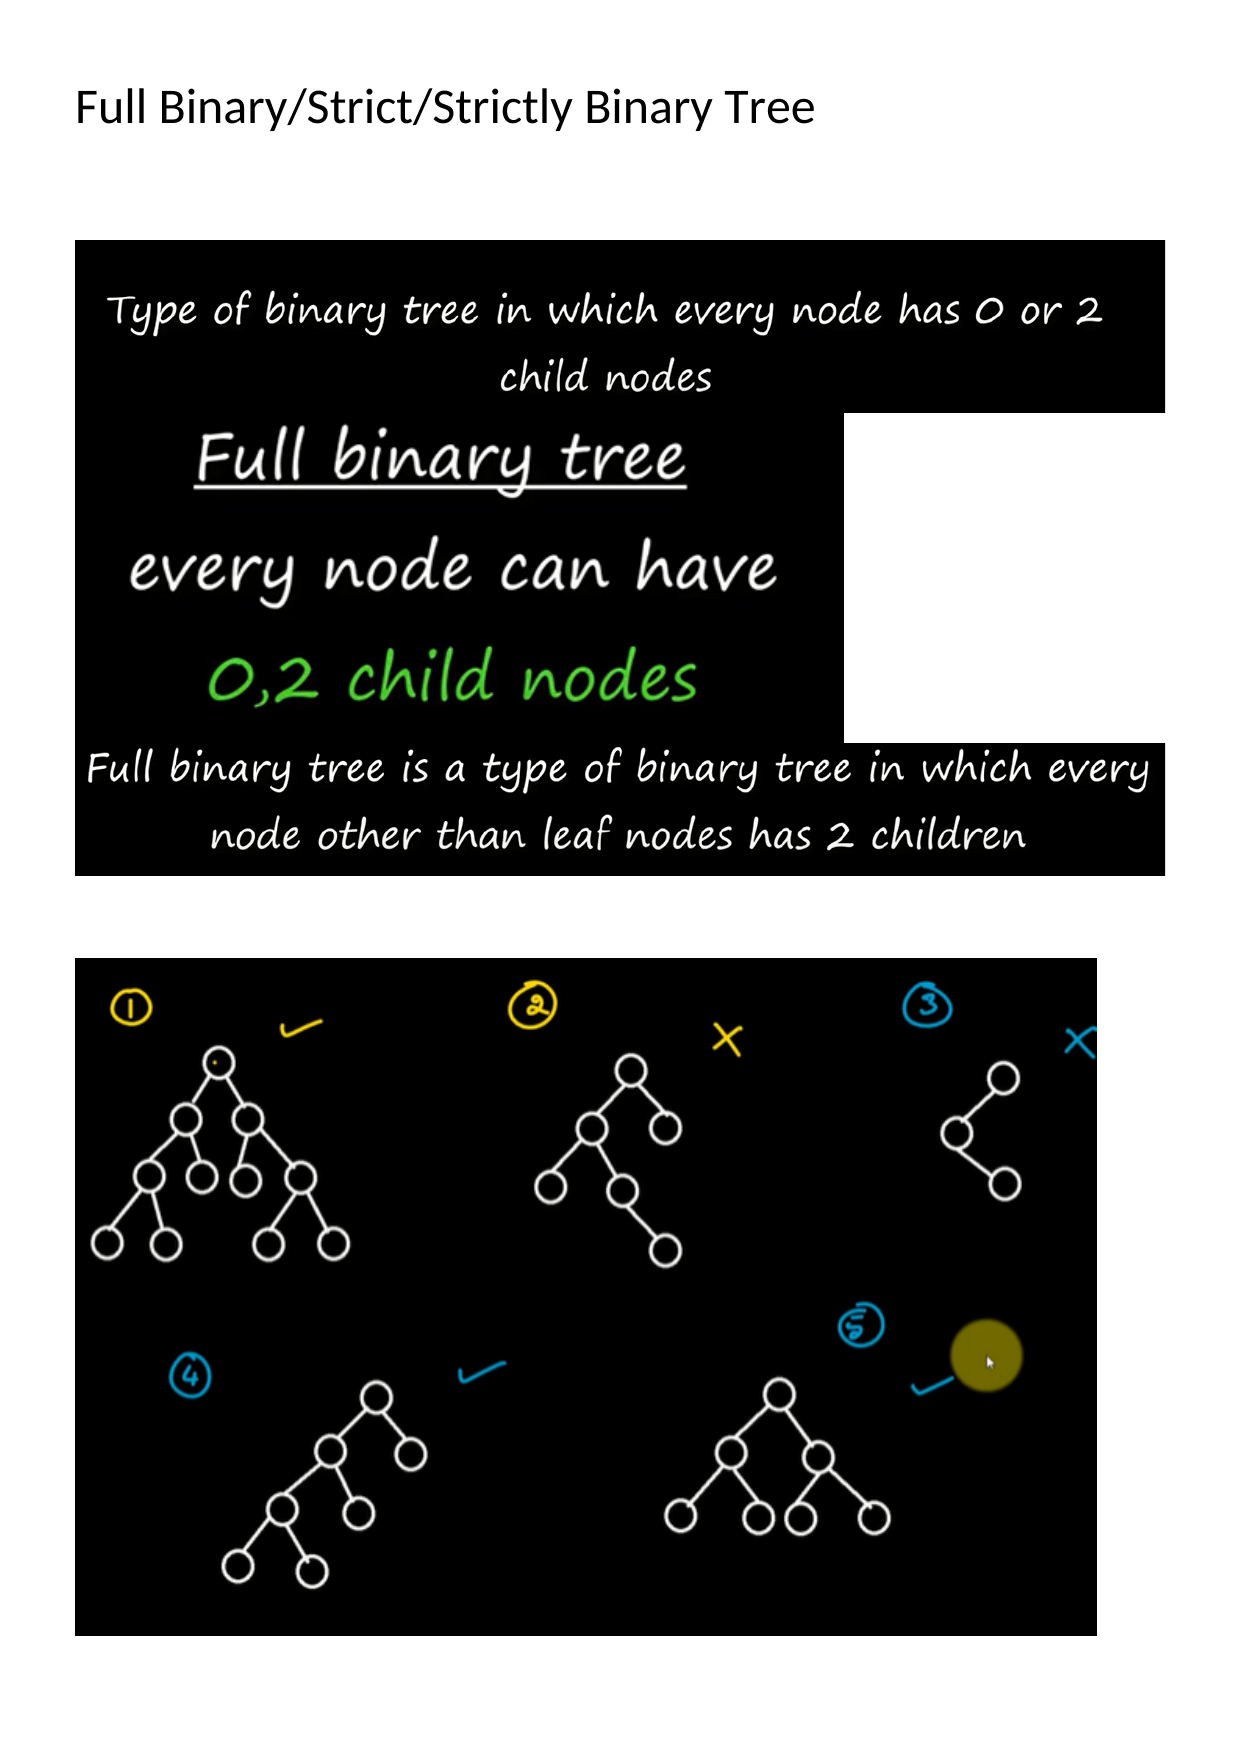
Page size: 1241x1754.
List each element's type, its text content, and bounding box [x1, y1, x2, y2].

picture [75, 958, 1097, 1636]
text Full Binary/Strict/Strictly Binary Tree [75, 75, 1165, 136]
picture [75, 240, 1166, 876]
